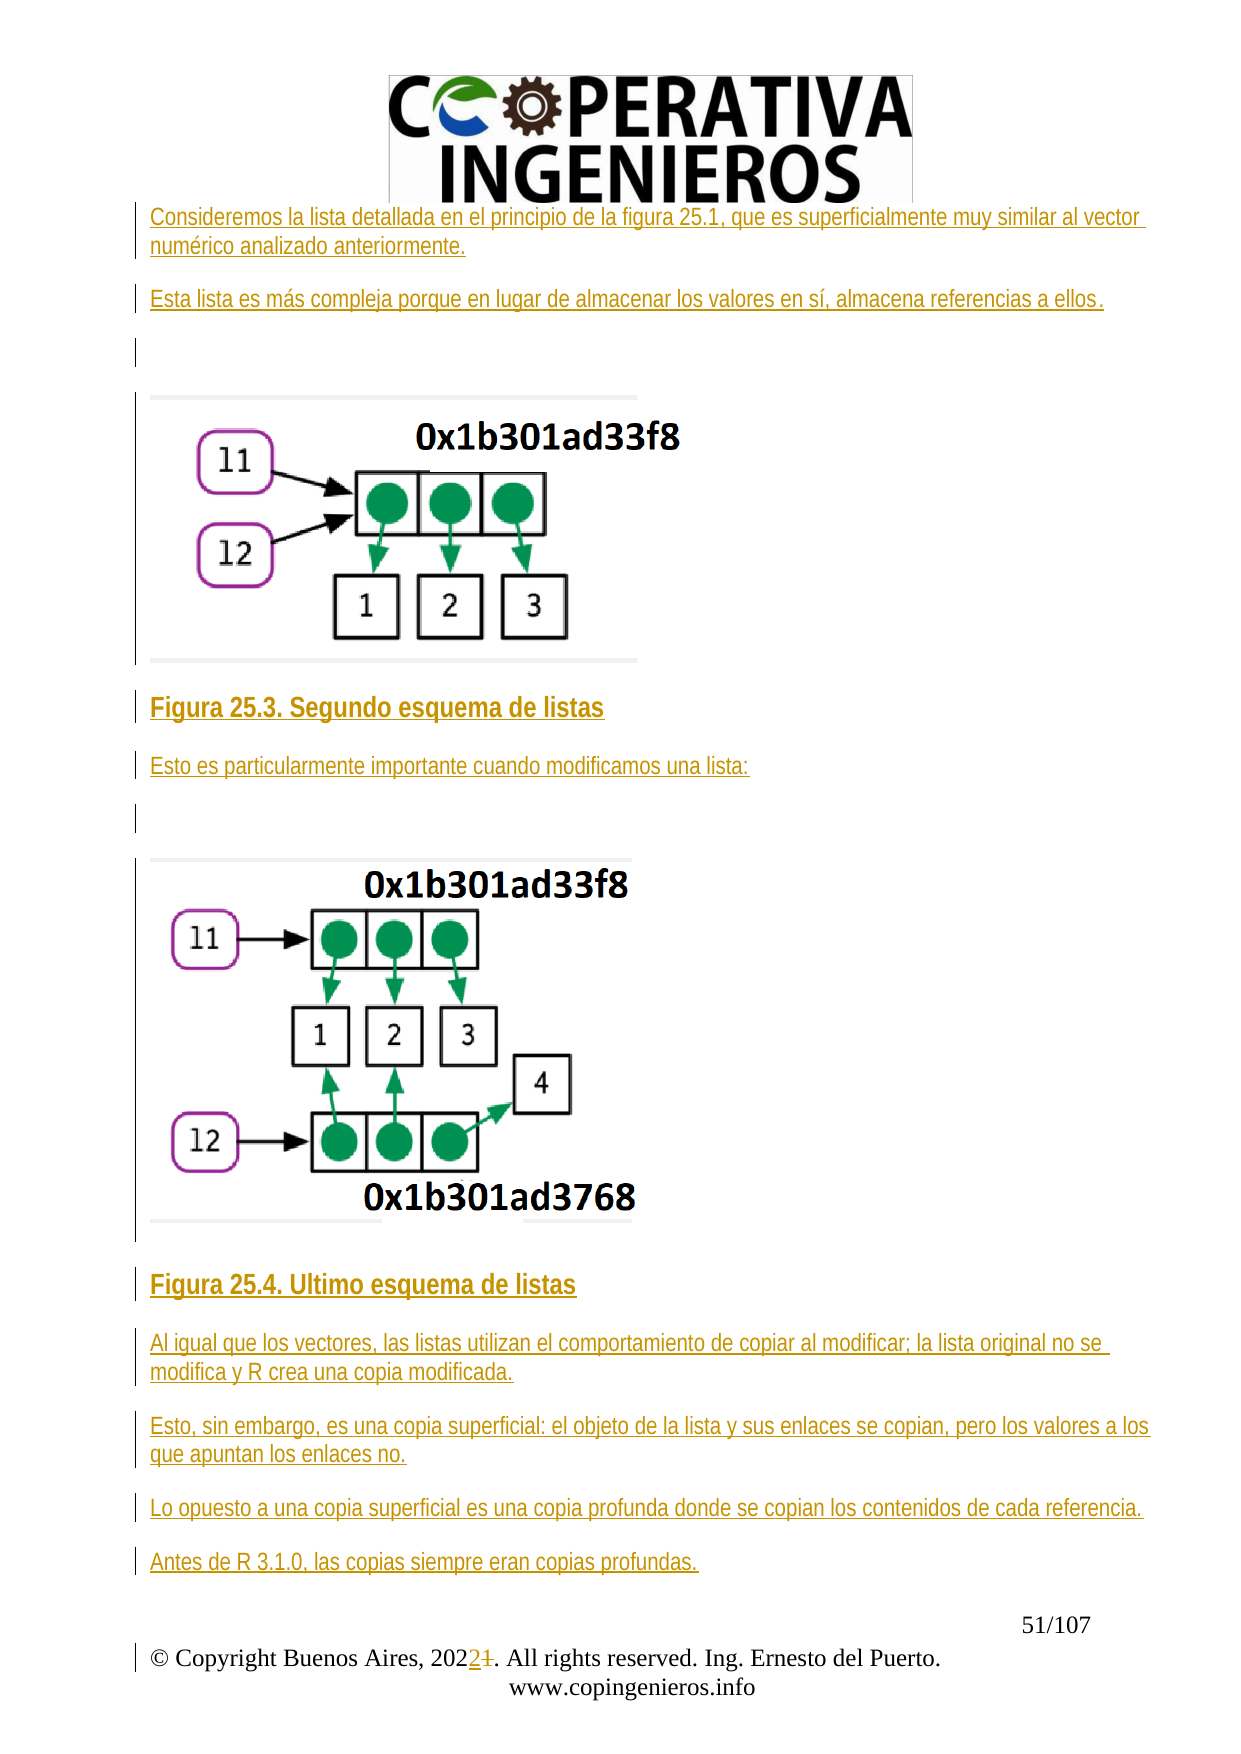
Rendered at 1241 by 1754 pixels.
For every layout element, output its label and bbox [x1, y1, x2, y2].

picture [150, 858, 695, 1243]
picture [150, 391, 723, 665]
picture [388, 75, 913, 203]
